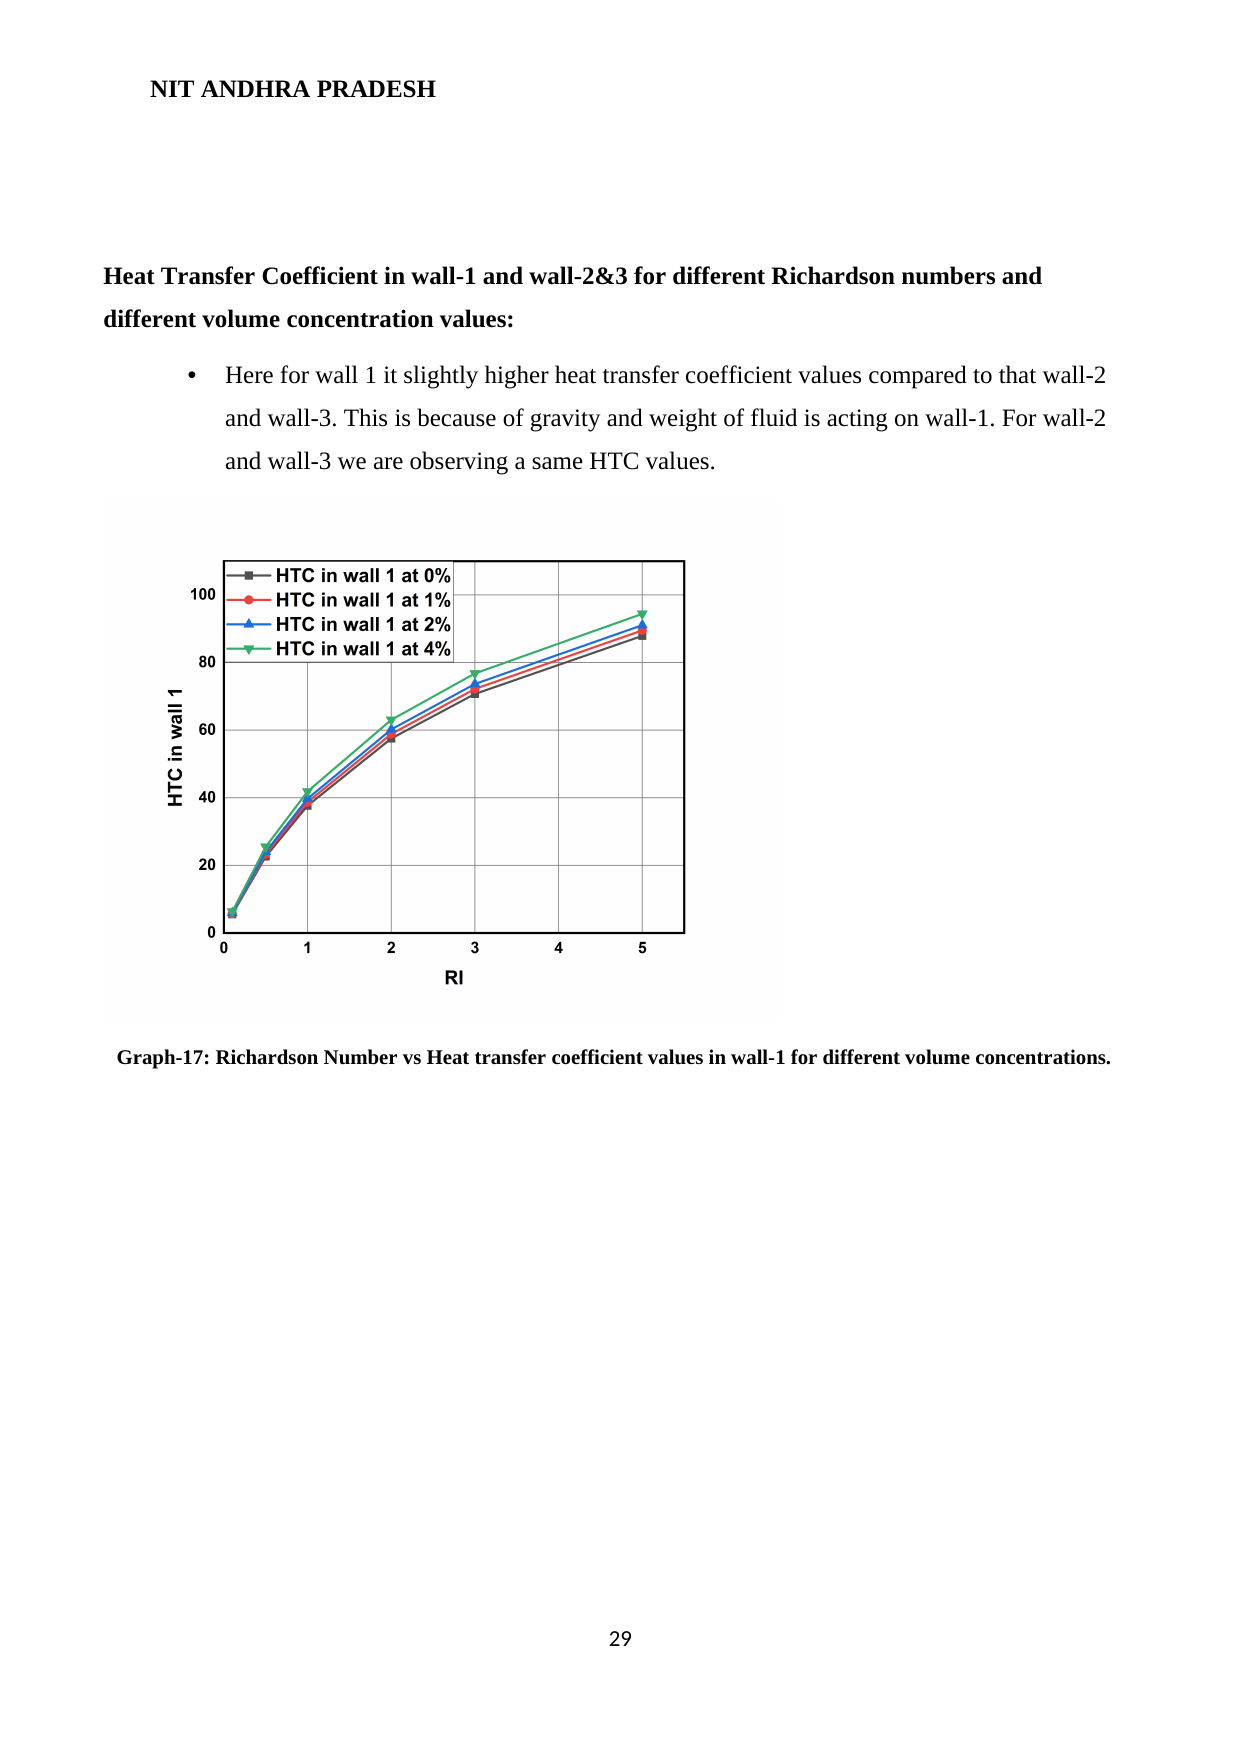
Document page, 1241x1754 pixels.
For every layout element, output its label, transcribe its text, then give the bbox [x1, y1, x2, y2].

picture [103, 502, 778, 1019]
text Graph-17: Richardson Number vs Heat transfer coefficient values in wall-1 for different volume concentrations. [103, 1045, 1125, 1069]
list Here for wall 1 it slightly higher heat transfer coefficient values compared to that wall-2 and wall-3. This is because of gravity and weight of fluid is acting on wall-1. For wall-2 and wall-3 we are observing a same HTC values. [187, 360, 1125, 475]
text Heat Transfer Coefficient in wall-1 and wall-2&3 for different Richardson numbers and different volume concentration values: [103, 261, 1125, 333]
